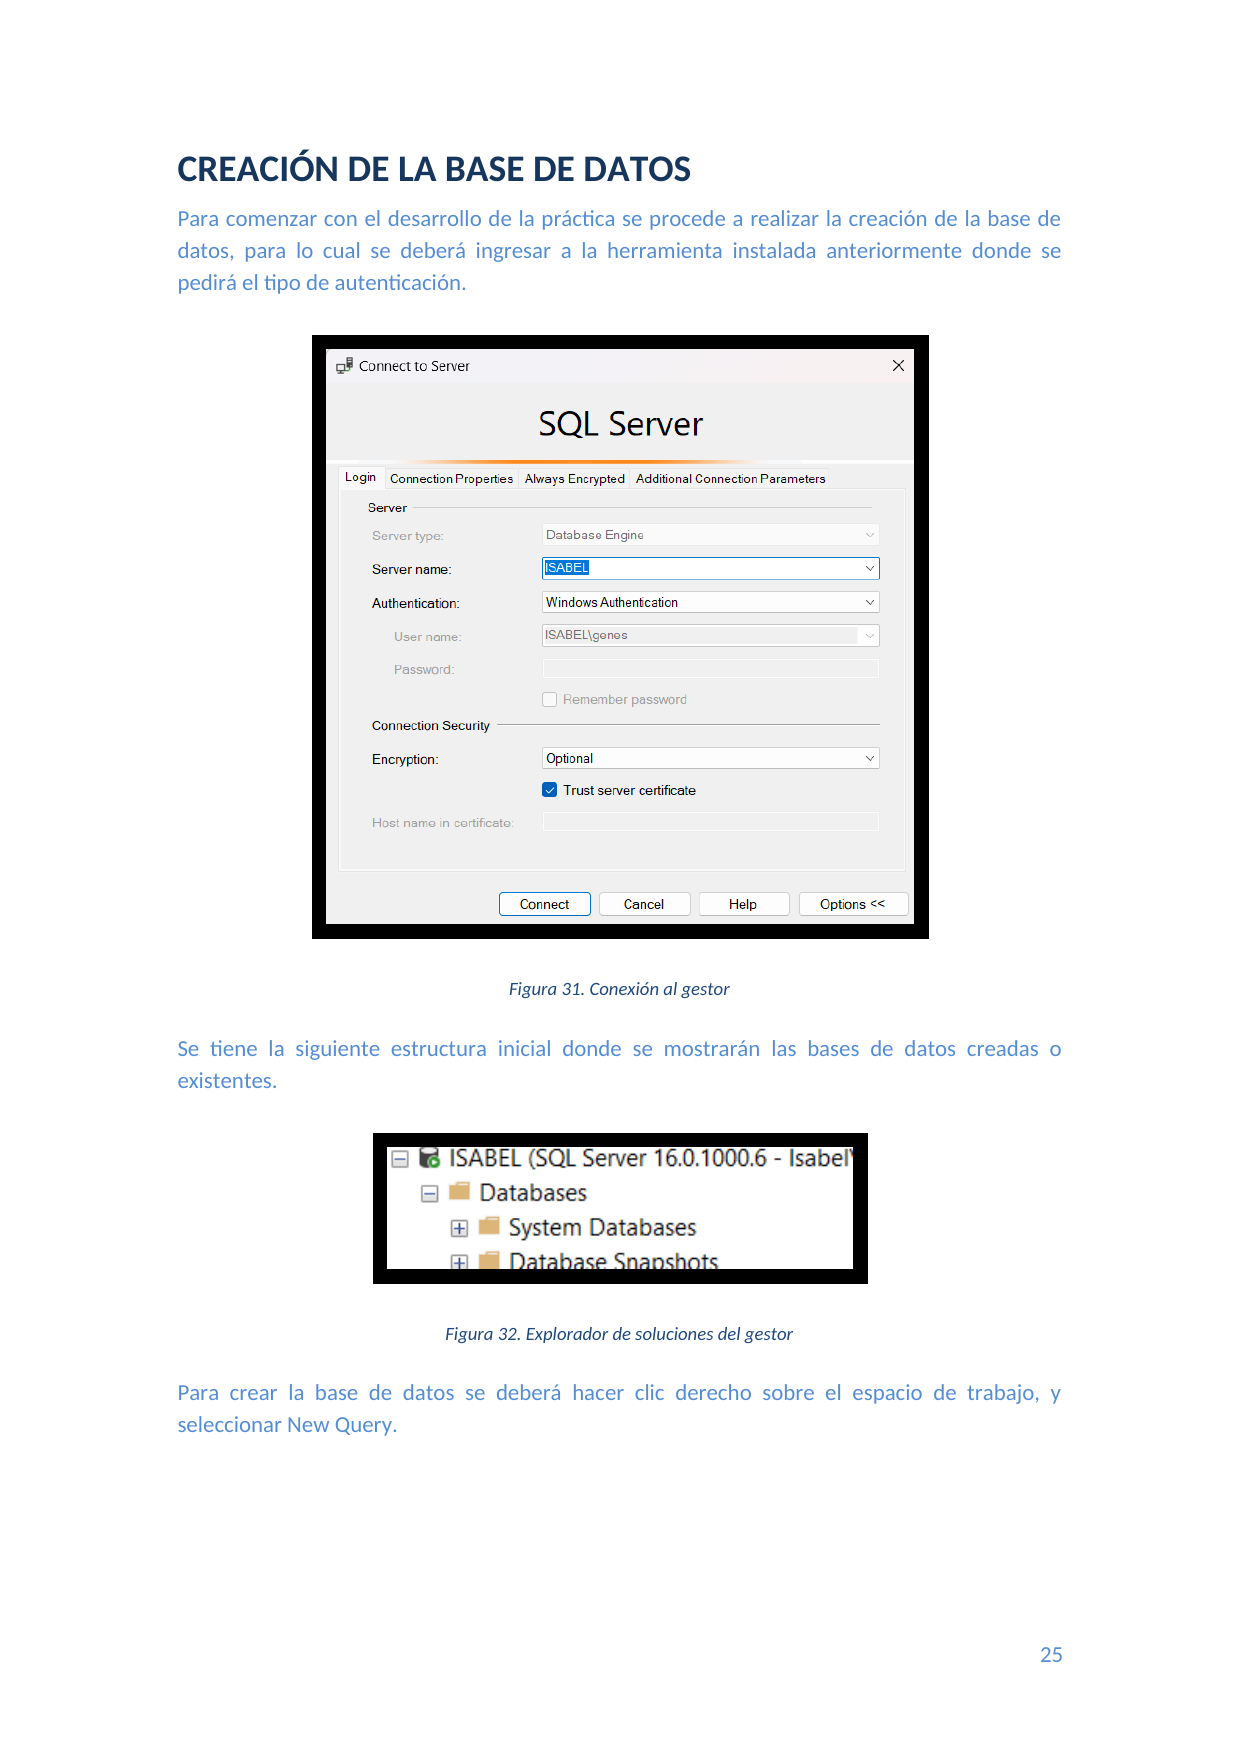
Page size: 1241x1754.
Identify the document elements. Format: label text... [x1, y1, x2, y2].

text Para comenzar con el desarrollo de la práctica se procede a realizar la creación de la base de datos, para lo cual se deberá ingresar a la herramienta instalada anteriormente donde se pedirá el tipo de autenticación. [177, 204, 1063, 296]
picture [326, 349, 914, 924]
text Se tiene la siguiente estructura inicial donde se mostrarán las bases de datos creadas o existentes. [177, 1034, 1063, 1094]
picture [387, 1147, 853, 1269]
text Figura 32. Explorador de soluciones del gestor [177, 1322, 1063, 1345]
subtitle CREACIÓN DE LA BASE DE DATOS [177, 145, 1063, 191]
text Figura 31. Conexión al gestor [177, 977, 1063, 1000]
text Para crear la base de datos se deberá hacer clic derecho sobre el espacio de trabajo, y seleccionar New Query. [177, 1378, 1063, 1439]
